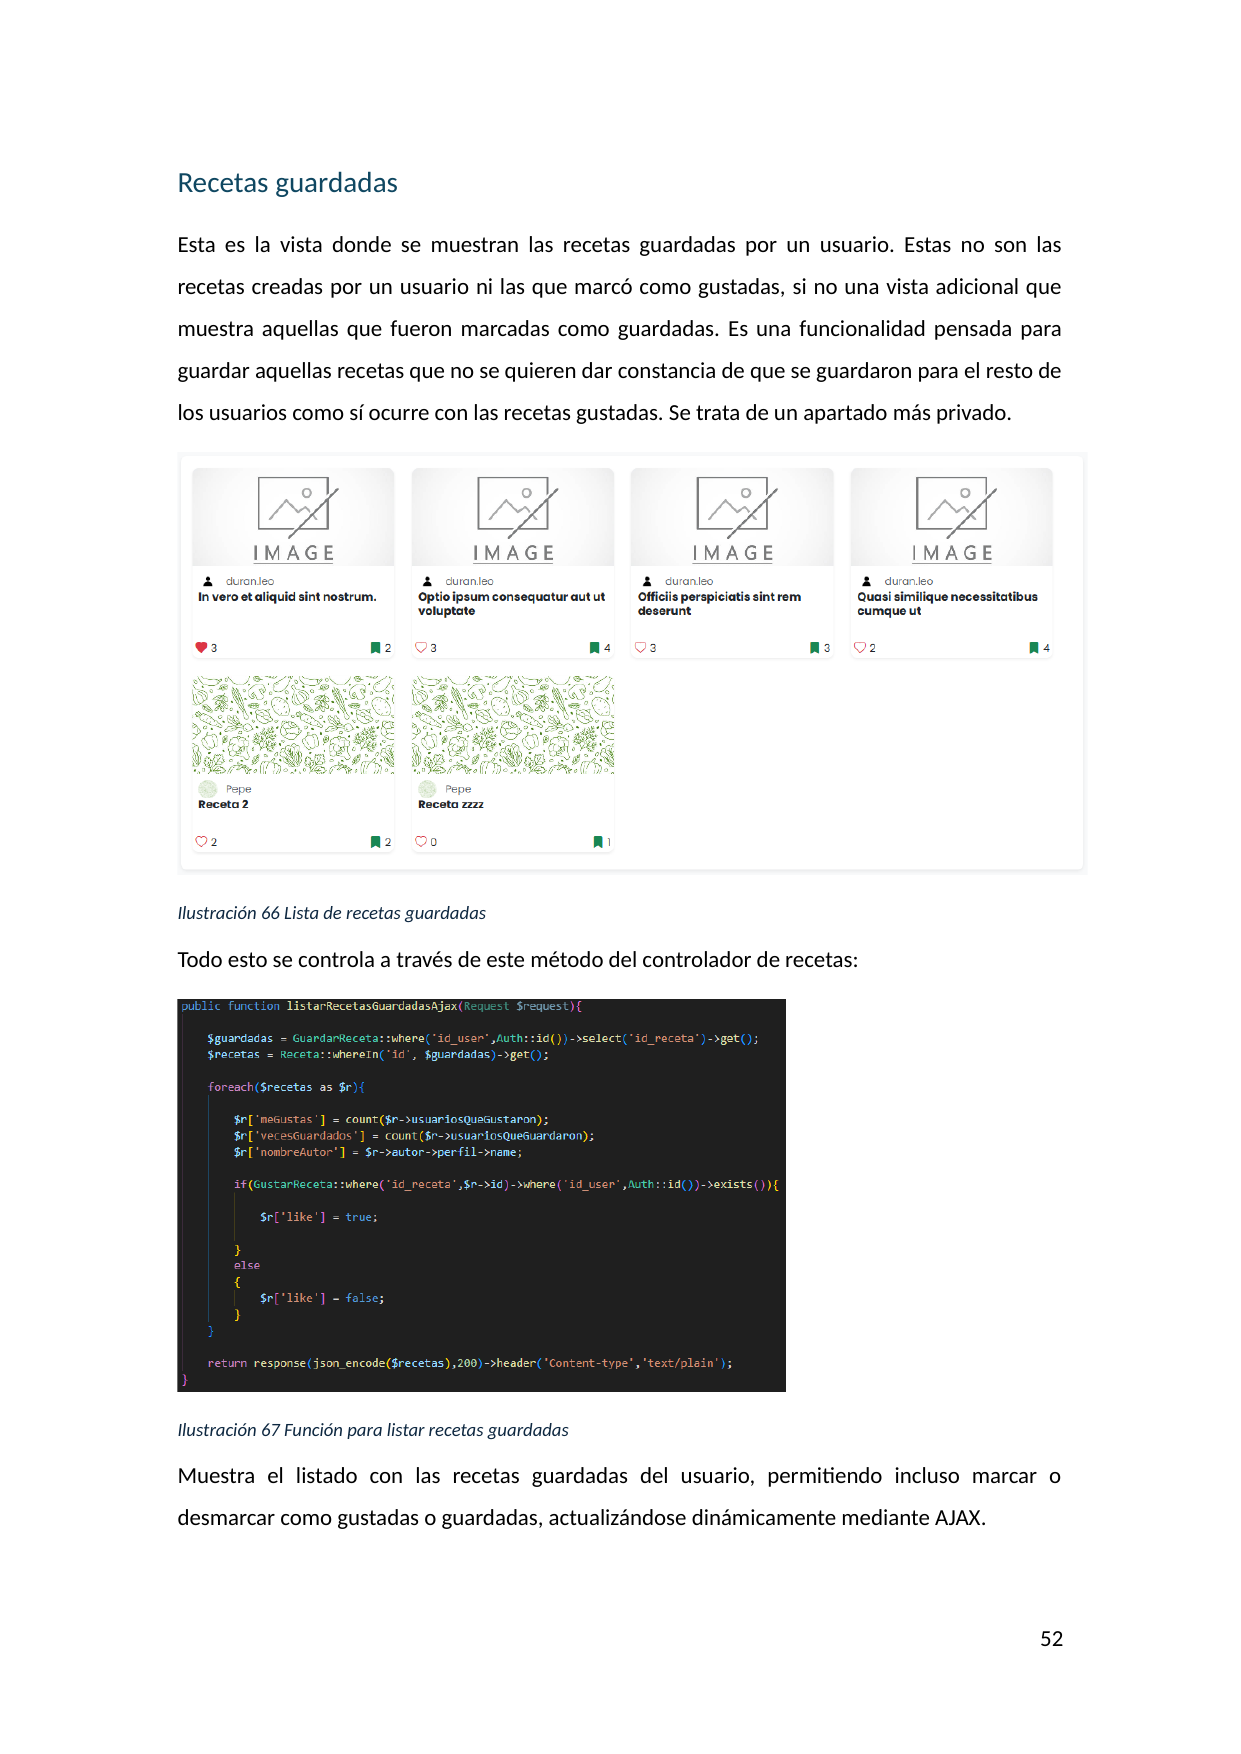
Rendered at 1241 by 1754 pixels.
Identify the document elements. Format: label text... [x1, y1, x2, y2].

text Todo esto se controla a través de este método del controlador de recetas: [177, 945, 1063, 973]
text Esta es la vista donde se muestran las recetas guardadas por un usuario. Estas no son las recetas creadas por un usuario ni las que marcó como gustadas, si no una vista adicional que muestra aquellas que fueron marcadas como guardadas. Es una funcionalidad pensada para guardar aquellas recetas que no se quieren dar constancia de que se guardaron para el resto de los usuarios como sí ocurre con las recetas gustadas. Se trata de un apartado más privado. [177, 230, 1063, 426]
picture [177, 452, 1088, 875]
subtitle Recetas guardadas [177, 164, 1063, 200]
picture [177, 999, 786, 1392]
text Muestra el listado con las recetas guardadas del usuario, permitiendo incluso marcar o desmarcar como gustadas o guardadas, actualizándose dinámicamente mediante AJAX. [177, 1462, 1063, 1532]
